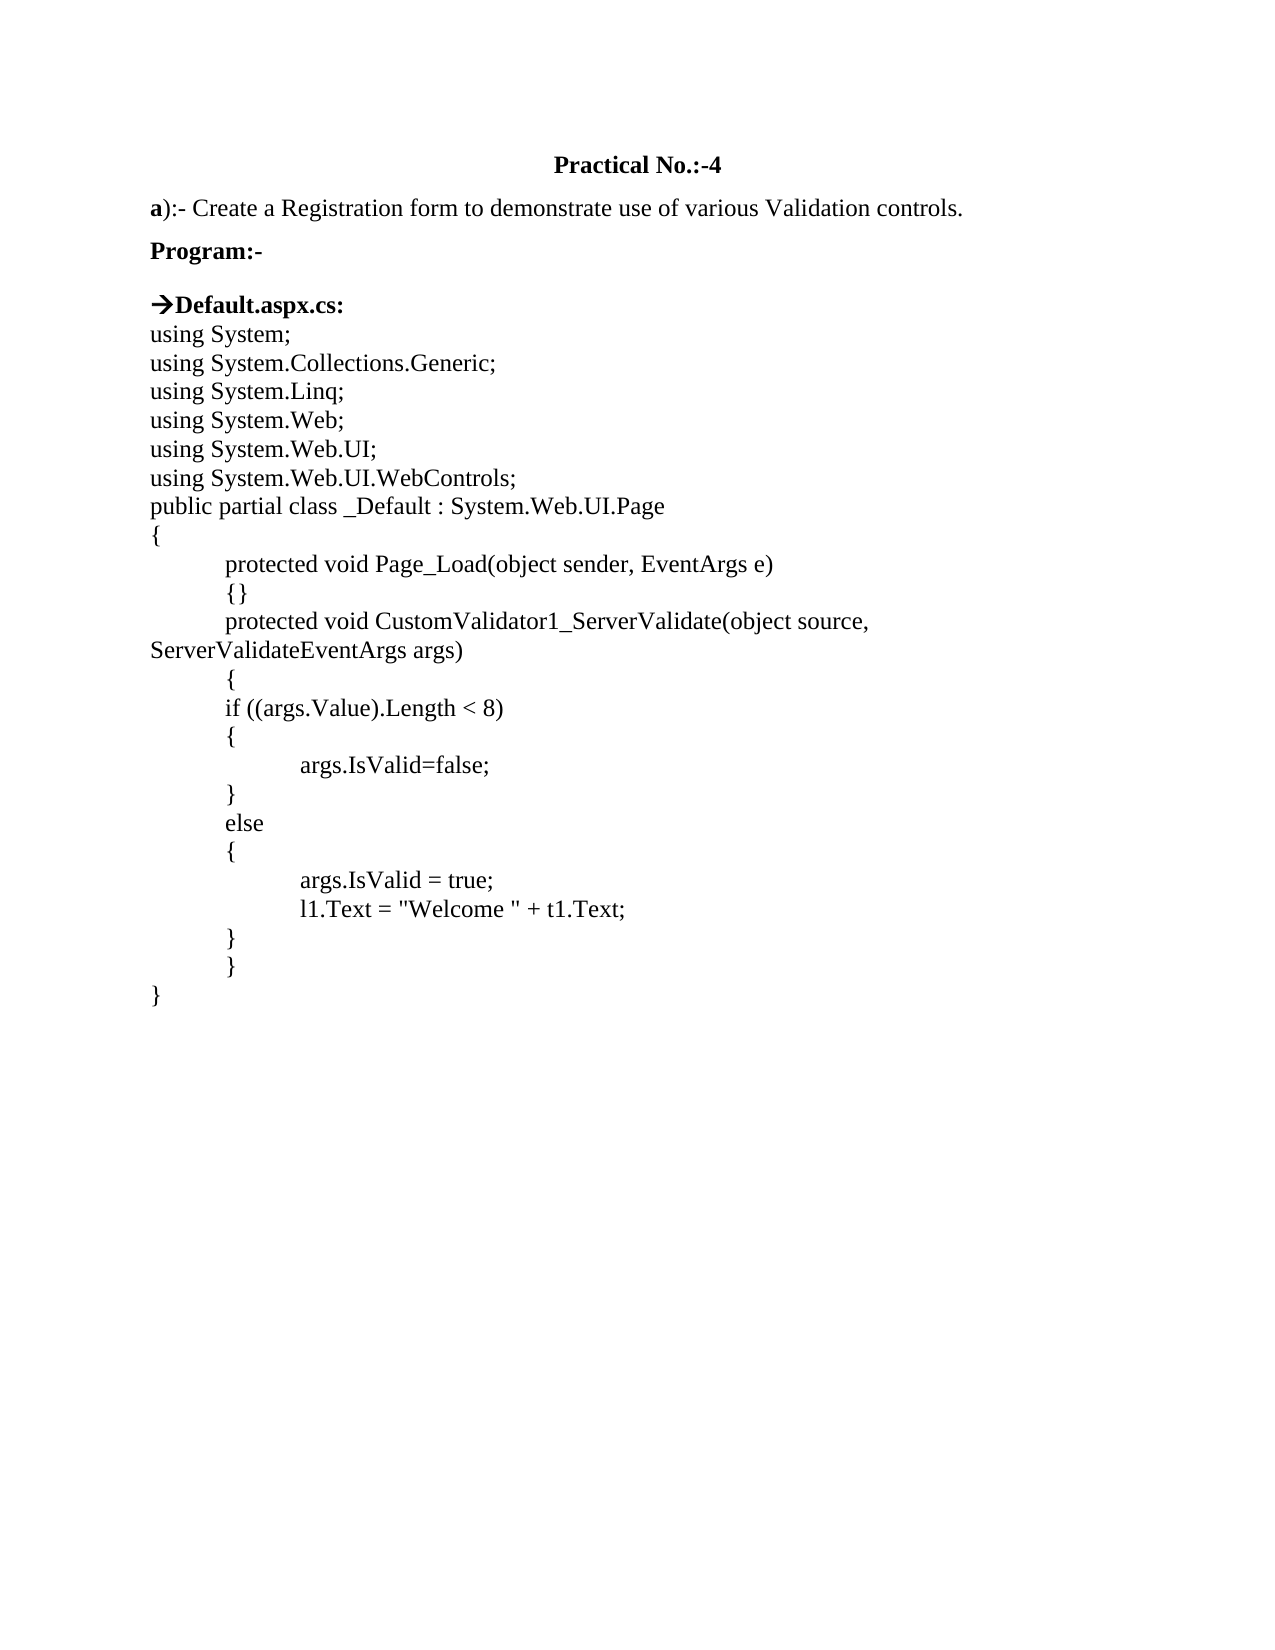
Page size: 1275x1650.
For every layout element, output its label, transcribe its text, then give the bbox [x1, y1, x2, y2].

text { [150, 520, 1125, 549]
text protected void Page_Load(object sender, EventArgs e) [150, 549, 1125, 578]
text Program:- [150, 236, 1125, 265]
text using System.Web.UI.WebControls; [150, 463, 1125, 491]
text using System.Collections.Generic; [150, 348, 1125, 376]
text args.IsValid = true; [150, 865, 1125, 894]
text if ((args.Value).Length < 8) [150, 693, 1125, 721]
text { [150, 721, 1125, 750]
text using System.Linq; [150, 376, 1125, 405]
text a):- Create a Registration form to demonstrate use of various Validation controls. [150, 193, 1125, 222]
text { [150, 836, 1125, 865]
text public partial class _Default : System.Web.UI.Page [150, 491, 1125, 520]
text using System.Web.UI; [150, 434, 1125, 463]
text protected void CustomValidator1_ServerValidate(object source, ServerValidateEventArgs args) [150, 606, 1125, 664]
text } [150, 951, 1125, 980]
text { [150, 664, 1125, 693]
text } [150, 923, 1125, 951]
text } [150, 980, 1125, 1009]
text using System; [150, 319, 1125, 348]
text args.IsValid=false; [150, 750, 1125, 779]
text Default.aspx.cs: [150, 290, 1125, 319]
text {} [150, 578, 1125, 606]
text l1.Text = "Welcome " + t1.Text; [150, 894, 1125, 923]
text else [150, 808, 1125, 836]
text Practical No.:-4 [150, 150, 1125, 179]
text using System.Web; [150, 405, 1125, 434]
text } [150, 779, 1125, 808]
